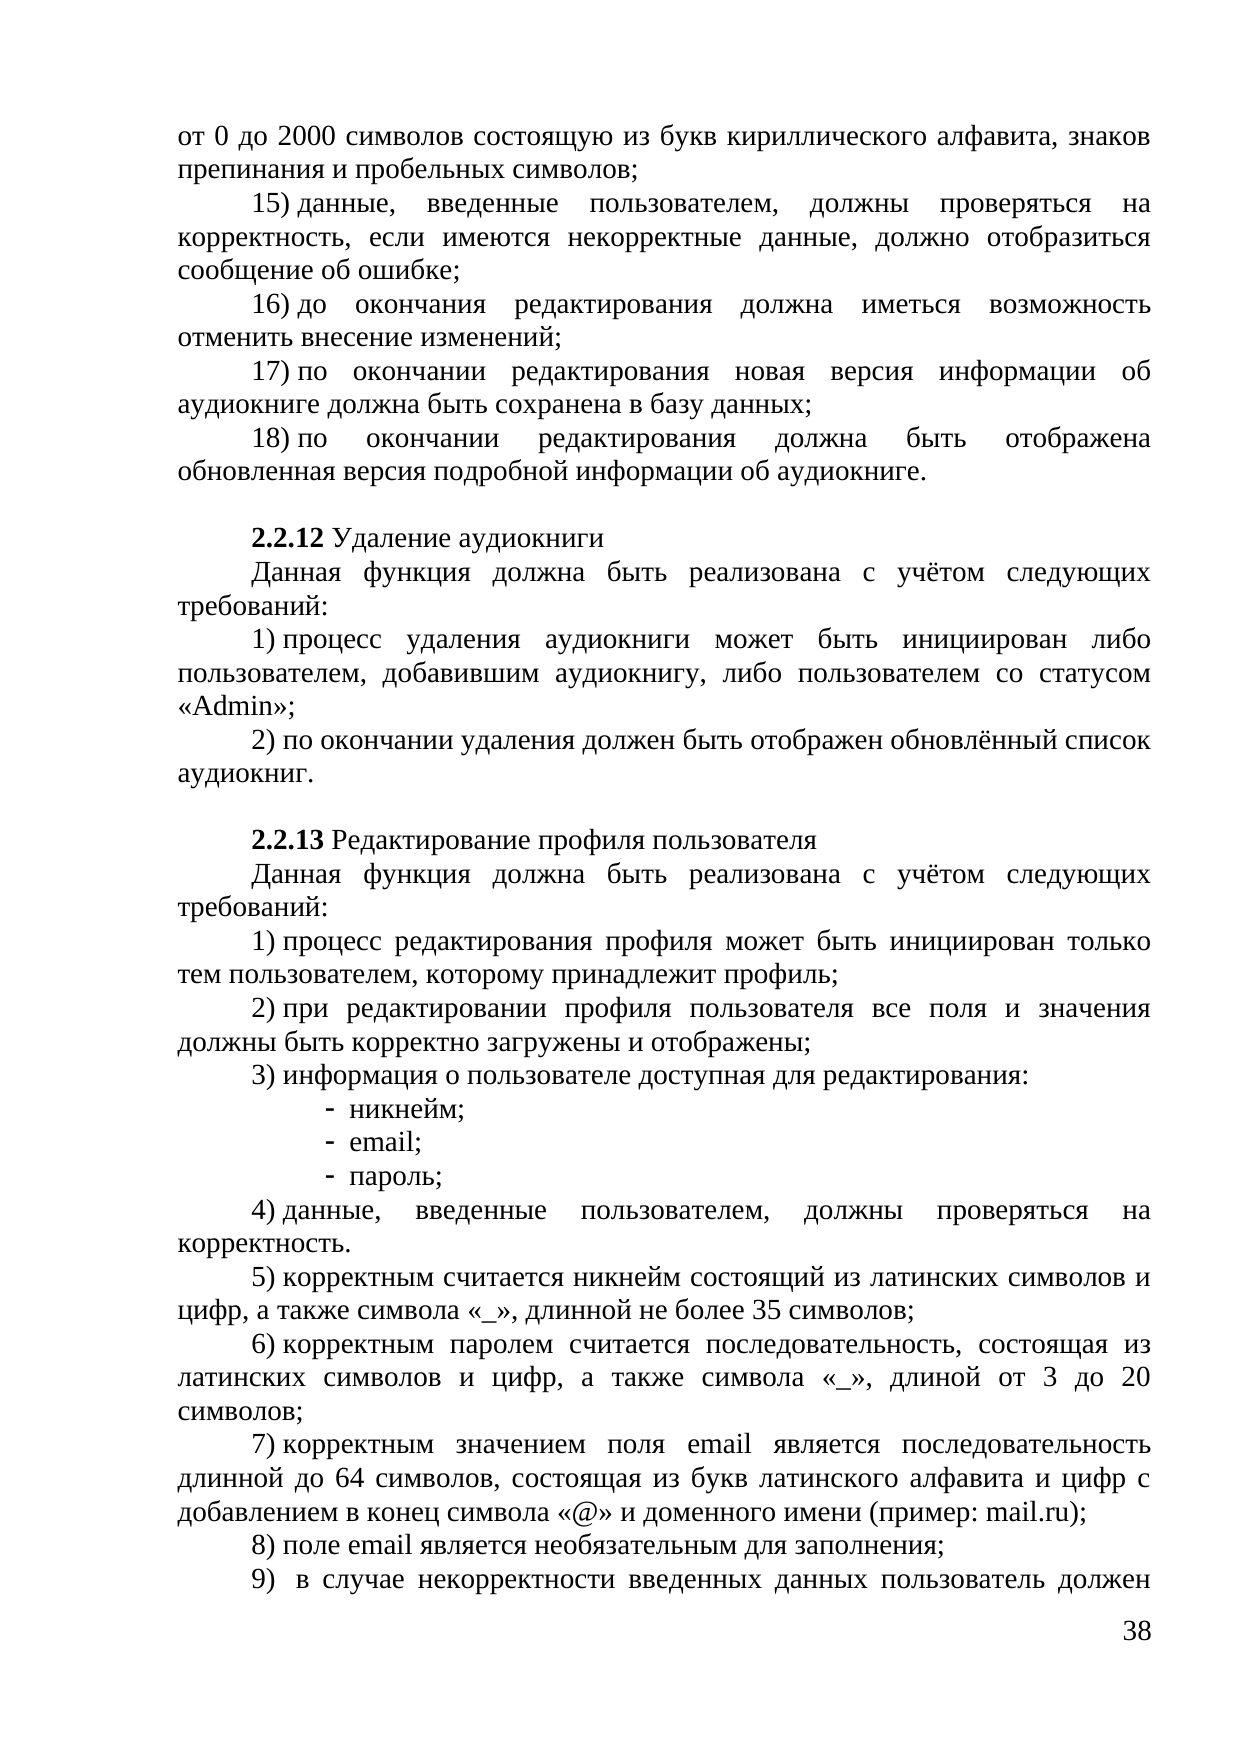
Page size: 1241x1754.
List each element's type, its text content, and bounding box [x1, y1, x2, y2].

list при редактировании профиля пользователя все поля и значения должны быть корректно загружены и отображены; [177, 990, 1152, 1057]
text Данная функция должна быть реализована с учётом следующих требований: [177, 554, 1152, 621]
list корректным значением поля email является последовательность длинной до 64 символов, состоящая из букв латинского алфавита и цифр с добавлением в конец символа «@» и доменного имени (пример: mail.ru); [177, 1427, 1152, 1527]
list процесс удаления аудиокниги может быть инициирован либо пользователем, добавившим аудиокнигу, либо пользователем со статусом «Admin»; [177, 621, 1152, 722]
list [177, 118, 1152, 185]
list процесс редактирования профиля может быть инициирован только тем пользователем, которому принадлежит профиль; [177, 923, 1152, 990]
list до окончания редактирования должна иметься возможность отменить внесение изменений; [177, 286, 1152, 353]
list поле email является необязательным для заполнения; [177, 1527, 1152, 1561]
list никнейм; [251, 1091, 1152, 1124]
list данные, введенные пользователем, должны проверяться на корректность. [177, 1192, 1152, 1259]
list корректным паролем считается последовательность, состоящая из латинских символов и цифр, а также символа «_», длиной от 3 до 20 символов; [177, 1326, 1152, 1427]
text 2.2.12 Удаление аудиокниги [177, 521, 1152, 554]
list пароль; [251, 1158, 1152, 1192]
list по окончании редактирования новая версия информации об аудиокниге должна быть сохранена в базу данных; [177, 353, 1152, 420]
list по окончании удаления должен быть отображен обновлённый список аудиокниг. [177, 722, 1152, 789]
text 2.2.13 Редактирование профиля пользователя [177, 822, 1152, 856]
list по окончании редактирования должна быть отображена обновленная версия подробной информации об аудиокниге. [177, 420, 1152, 487]
list email; [251, 1124, 1152, 1158]
list данные, введенные пользователем, должны проверяться на корректность, если имеются некорректные данные, должно отобразиться сообщение об ошибке; [177, 185, 1152, 286]
text Данная функция должна быть реализована с учётом следующих требований: [177, 856, 1152, 923]
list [177, 1561, 1152, 1594]
list корректным считается никнейм состоящий из латинских символов и цифр, а также символа «_», длинной не более 35 символов; [177, 1259, 1152, 1326]
list информация о пользователе доступная для редактирования: [177, 1057, 1152, 1091]
